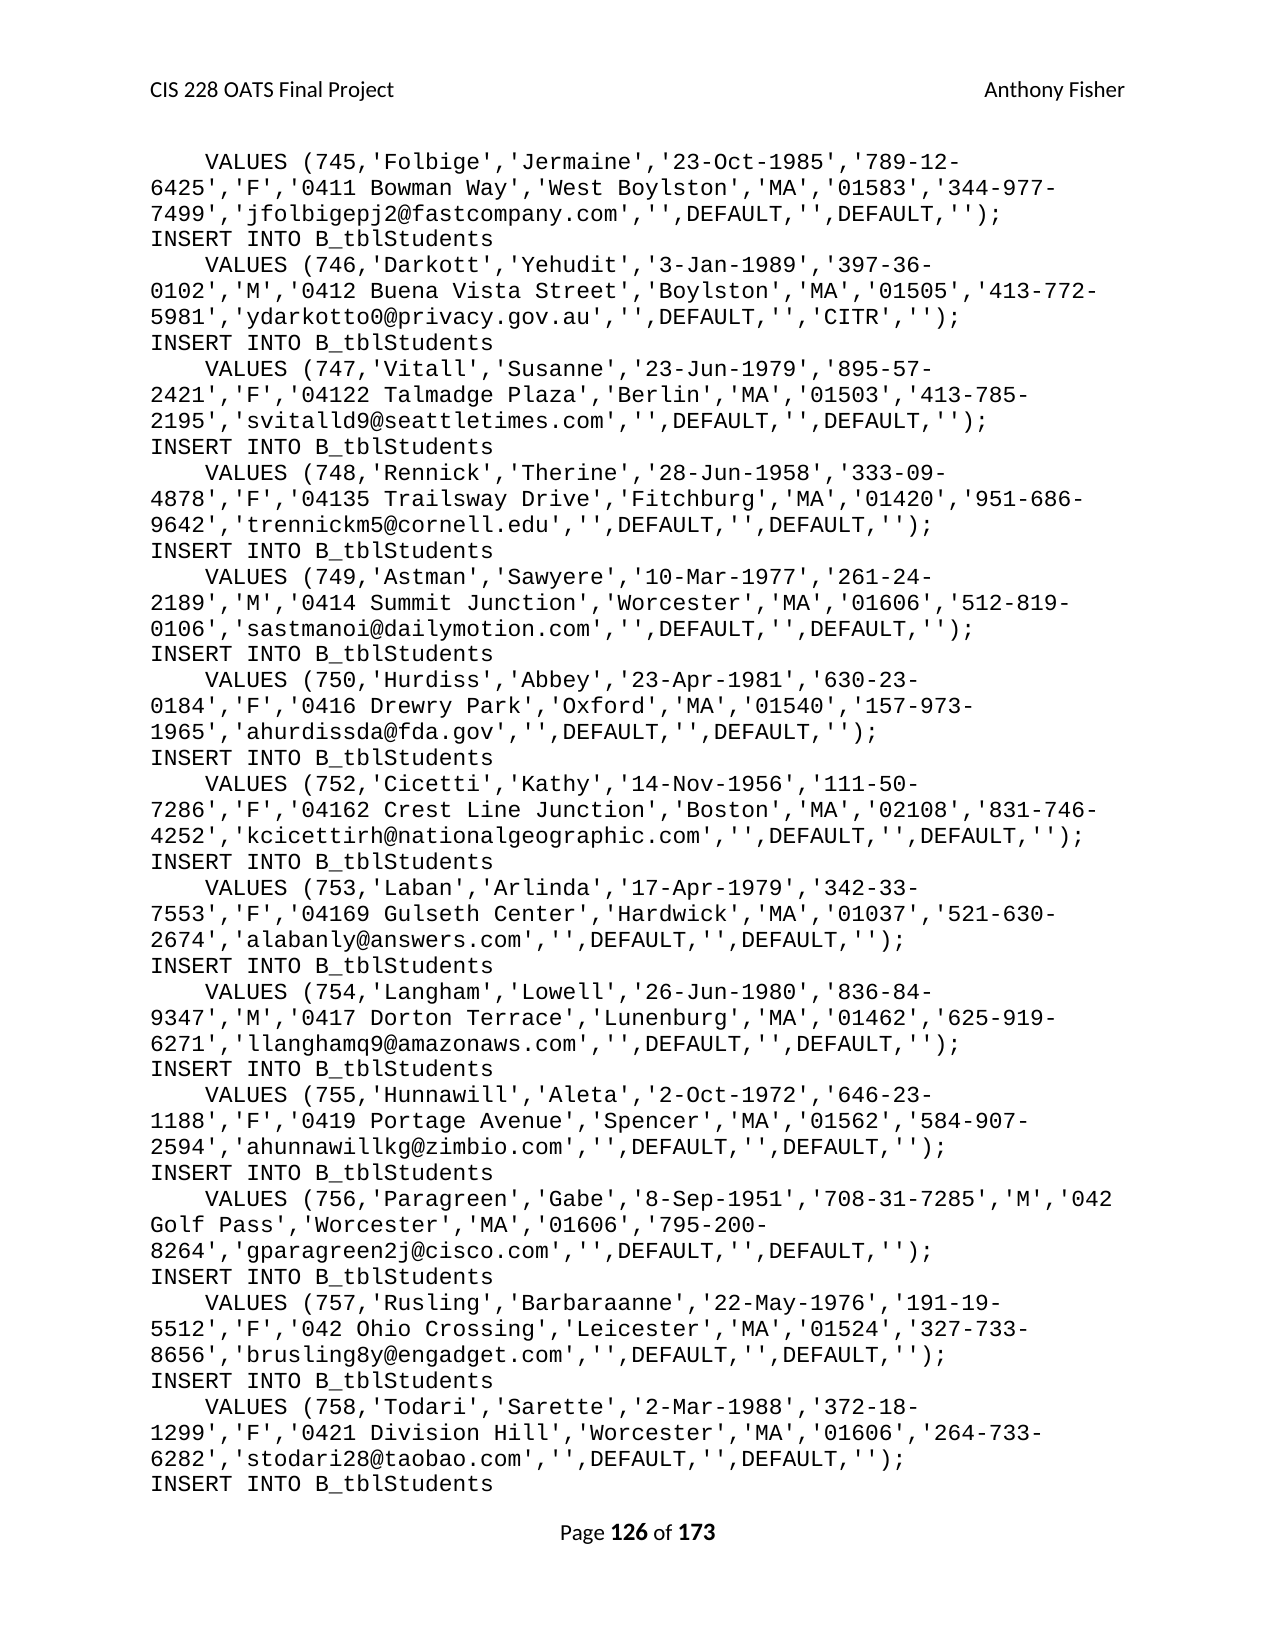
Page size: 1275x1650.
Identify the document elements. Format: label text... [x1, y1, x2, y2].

text VALUES (753,'Laban','Arlinda','17-Apr-1979','342-33-7553','F','04169 Gulseth Center','Hardwick','MA','01037','521-630-2674','alabanly@answers.com','',DEFAULT,'',DEFAULT,''); [150, 876, 1125, 954]
text VALUES (752,'Cicetti','Kathy','14-Nov-1956','111-50-7286','F','04162 Crest Line Junction','Boston','MA','02108','831-746-4252','kcicettirh@nationalgeographic.com','',DEFAULT,'',DEFAULT,''); [150, 772, 1125, 850]
text INSERT INTO B_tblStudents [150, 1058, 1125, 1084]
text INSERT INTO B_tblStudents [150, 1369, 1125, 1395]
text VALUES (754,'Langham','Lowell','26-Jun-1980','836-84-9347','M','0417 Dorton Terrace','Lunenburg','MA','01462','625-919-6271','llanghamq9@amazonaws.com','',DEFAULT,'',DEFAULT,''); [150, 980, 1125, 1058]
text VALUES (757,'Rusling','Barbaraanne','22-May-1976','191-19-5512','F','042 Ohio Crossing','Leicester','MA','01524','327-733-8656','brusling8y@engadget.com','',DEFAULT,'',DEFAULT,''); [150, 1291, 1125, 1369]
text INSERT INTO B_tblStudents [150, 643, 1125, 669]
text INSERT INTO B_tblStudents [150, 332, 1125, 357]
text INSERT INTO B_tblStudents [150, 850, 1125, 876]
text INSERT INTO B_tblStudents [150, 539, 1125, 565]
text VALUES (758,'Todari','Sarette','2-Mar-1988','372-18-1299','F','0421 Division Hill','Worcester','MA','01606','264-733-6282','stodari28@taobao.com','',DEFAULT,'',DEFAULT,''); [150, 1395, 1125, 1473]
text VALUES (745,'Folbige','Jermaine','23-Oct-1985','789-12-6425','F','0411 Bowman Way','West Boylston','MA','01583','344-977-7499','jfolbigepj2@fastcompany.com','',DEFAULT,'',DEFAULT,''); [150, 150, 1125, 228]
text INSERT INTO B_tblStudents [150, 1265, 1125, 1291]
text INSERT INTO B_tblStudents [150, 1162, 1125, 1187]
text VALUES (746,'Darkott','Yehudit','3-Jan-1989','397-36-0102','M','0412 Buena Vista Street','Boylston','MA','01505','413-772-5981','ydarkotto0@privacy.gov.au','',DEFAULT,'','CITR',''); [150, 254, 1125, 332]
text VALUES (756,'Paragreen','Gabe','8-Sep-1951','708-31-7285','M','042 Golf Pass','Worcester','MA','01606','795-200-8264','gparagreen2j@cisco.com','',DEFAULT,'',DEFAULT,''); [150, 1187, 1125, 1265]
text VALUES (747,'Vitall','Susanne','23-Jun-1979','895-57-2421','F','04122 Talmadge Plaza','Berlin','MA','01503','413-785-2195','svitalld9@seattletimes.com','',DEFAULT,'',DEFAULT,''); [150, 357, 1125, 435]
text VALUES (750,'Hurdiss','Abbey','23-Apr-1981','630-23-0184','F','0416 Drewry Park','Oxford','MA','01540','157-973-1965','ahurdissda@fda.gov','',DEFAULT,'',DEFAULT,''); [150, 669, 1125, 747]
text VALUES (755,'Hunnawill','Aleta','2-Oct-1972','646-23-1188','F','0419 Portage Avenue','Spencer','MA','01562','584-907-2594','ahunnawillkg@zimbio.com','',DEFAULT,'',DEFAULT,''); [150, 1084, 1125, 1162]
text VALUES (748,'Rennick','Therine','28-Jun-1958','333-09-4878','F','04135 Trailsway Drive','Fitchburg','MA','01420','951-686-9642','trennickm5@cornell.edu','',DEFAULT,'',DEFAULT,''); [150, 461, 1125, 539]
text INSERT INTO B_tblStudents [150, 954, 1125, 980]
text INSERT INTO B_tblStudents [150, 228, 1125, 254]
text INSERT INTO B_tblStudents [150, 435, 1125, 461]
text INSERT INTO B_tblStudents [150, 747, 1125, 772]
text INSERT INTO B_tblStudents [150, 1473, 1125, 1499]
text VALUES (749,'Astman','Sawyere','10-Mar-1977','261-24-2189','M','0414 Summit Junction','Worcester','MA','01606','512-819-0106','sastmanoi@dailymotion.com','',DEFAULT,'',DEFAULT,''); [150, 565, 1125, 643]
